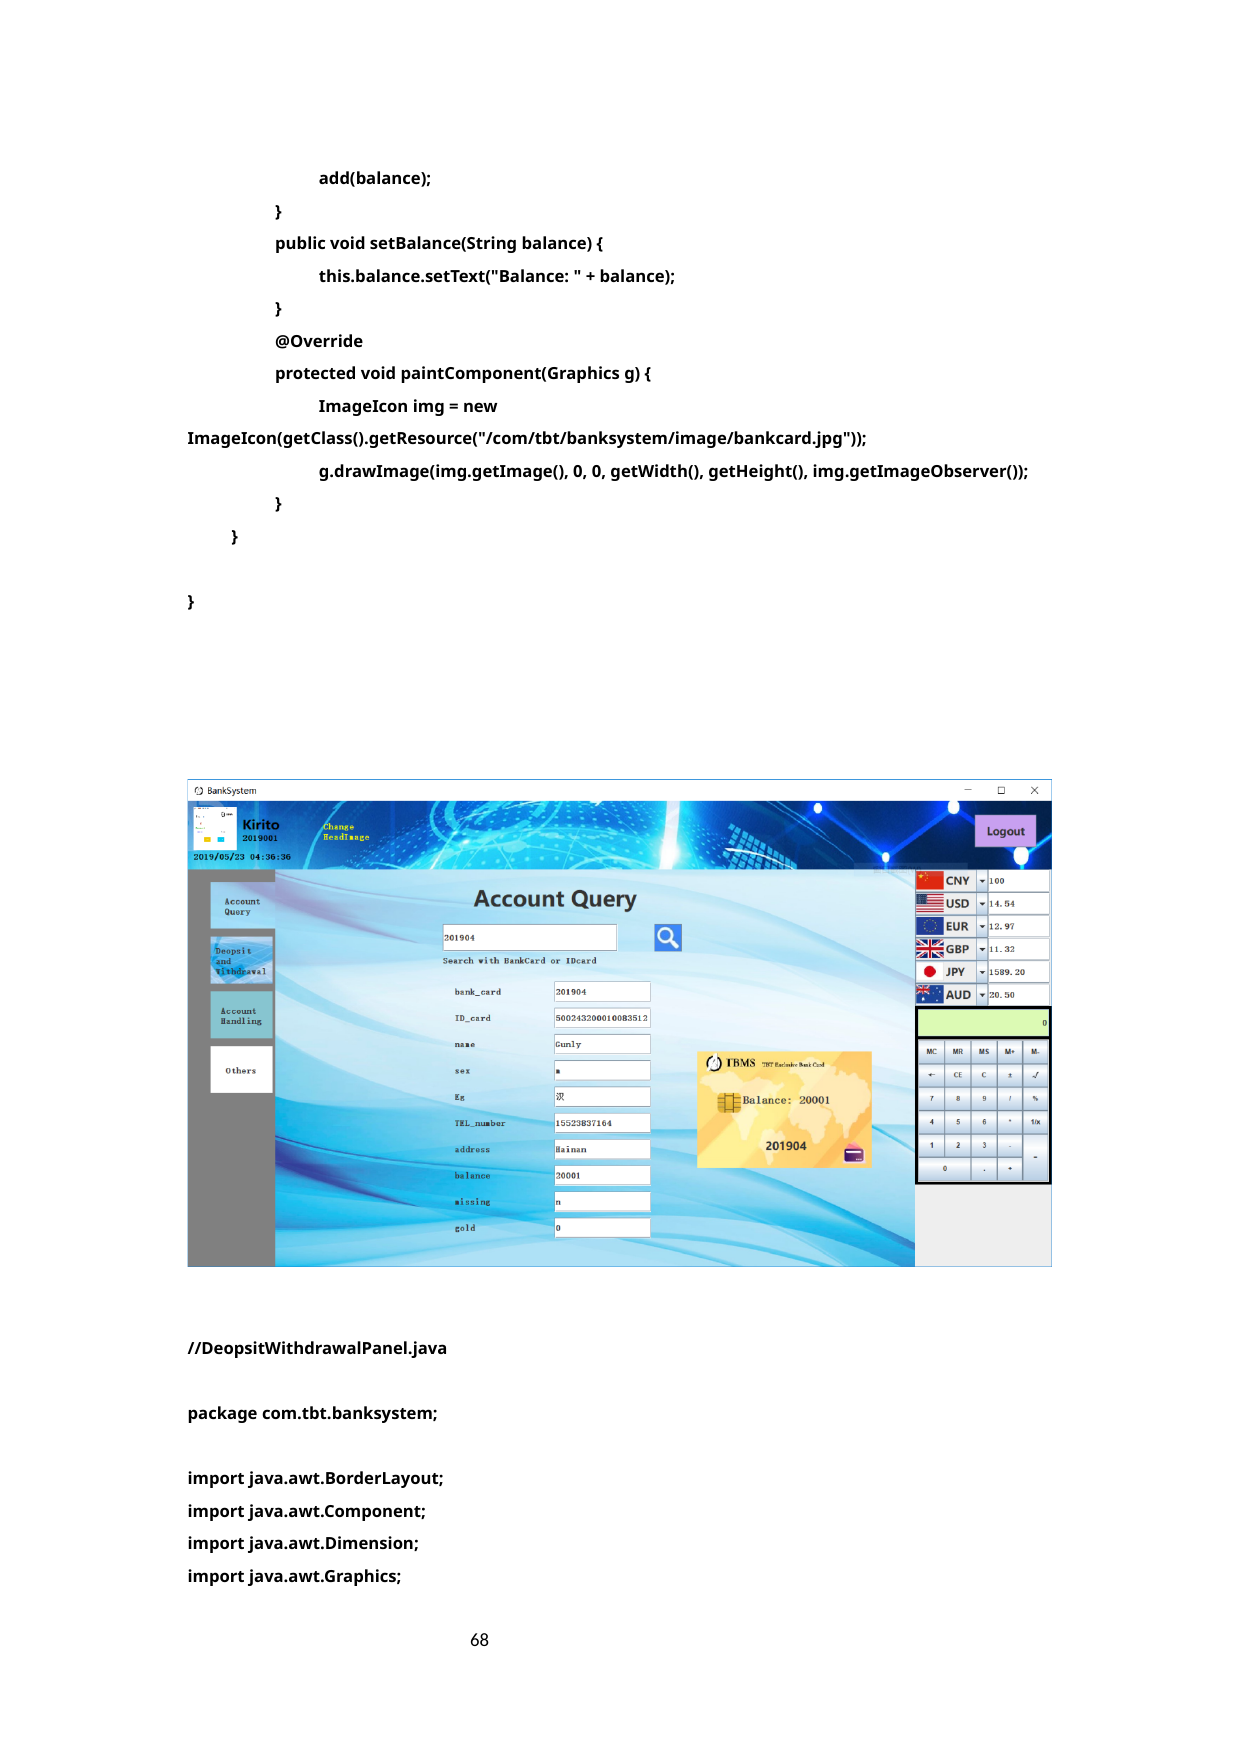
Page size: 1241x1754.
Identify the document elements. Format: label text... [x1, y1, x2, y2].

text } [187, 292, 1053, 324]
text } [187, 519, 1053, 552]
text this.balance.setText("Balance: " + balance); [187, 259, 1053, 292]
text package com.tbt.banksystem; [187, 1397, 1053, 1429]
text import java.awt.Dimension; [187, 1527, 1053, 1559]
text protected void paintComponent(Graphics g) { [187, 357, 1053, 389]
text //DeopsitWithdrawalPanel.java [187, 1332, 1053, 1364]
text } [187, 194, 1053, 227]
picture [187, 779, 1052, 1267]
text @Override [187, 324, 1053, 357]
text import java.awt.BorderLayout; [187, 1462, 1053, 1494]
text ImageIcon img = new ImageIcon(getClass().getResource("/com/tbt/banksystem/image/bankcard.jpg")); [187, 389, 1053, 454]
text add(balance); [187, 162, 1053, 194]
text } [187, 584, 1053, 617]
text import java.awt.Component; [187, 1494, 1053, 1527]
text import java.awt.Graphics; [187, 1559, 1053, 1592]
text public void setBalance(String balance) { [187, 227, 1053, 259]
text g.drawImage(img.getImage(), 0, 0, getWidth(), getHeight(), img.getImageObserver()); [187, 454, 1053, 487]
text } [187, 487, 1053, 519]
